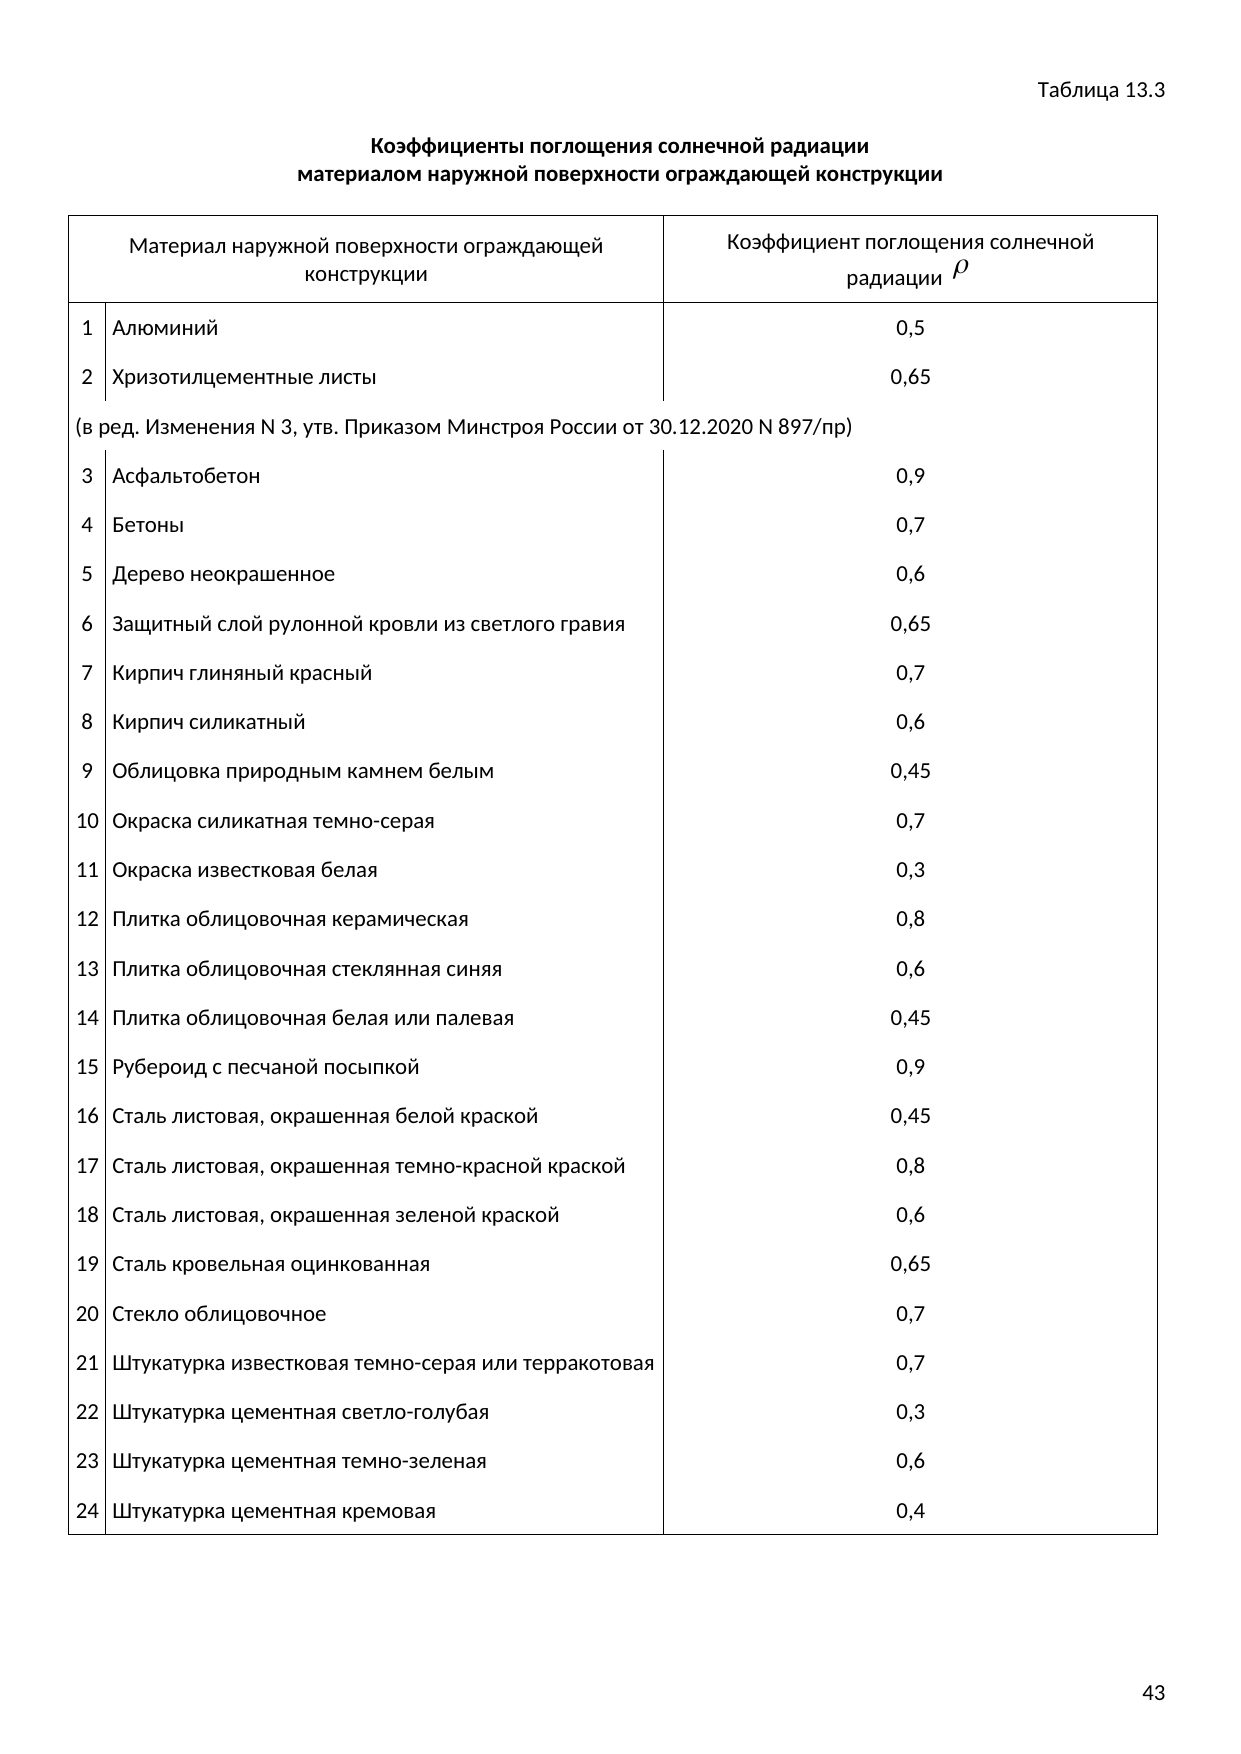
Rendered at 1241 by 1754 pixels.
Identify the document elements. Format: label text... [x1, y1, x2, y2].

table_cell Плитка облицовочная стеклянная синяя [106, 943, 663, 992]
table_cell 4 [69, 500, 105, 549]
table_cell 1 [69, 303, 105, 352]
table_cell 0,4 [664, 1485, 1157, 1534]
text Таблица 13.3 [75, 75, 1165, 103]
table_cell 0,7 [664, 500, 1157, 549]
table_cell Штукатурка цементная кремовая [106, 1485, 663, 1534]
table_cell Плитка облицовочная керамическая [106, 894, 663, 943]
table_cell Кирпич силикатный [106, 697, 663, 746]
table_cell Рубероид с песчаной посыпкой [106, 1042, 663, 1091]
table_cell 7 [69, 648, 105, 697]
table_cell 0,8 [664, 1140, 1157, 1189]
table_cell 0,8 [664, 894, 1157, 943]
table_cell 13 [69, 943, 105, 992]
table_cell Алюминий [106, 303, 663, 352]
table_cell 17 [69, 1140, 105, 1189]
table_cell 23 [69, 1436, 105, 1485]
text материалом наружной поверхности ограждающей конструкции [75, 159, 1165, 187]
table_cell Окраска силикатная темно-серая [106, 795, 663, 844]
table_cell Штукатурка цементная светло-голубая [106, 1387, 663, 1436]
table_cell Защитный слой рулонной кровли из светлого гравия [106, 598, 663, 647]
table_cell 10 [69, 795, 105, 844]
table_cell Штукатурка цементная темно-зеленая [106, 1436, 663, 1485]
table_cell 0,9 [664, 1042, 1157, 1091]
table_cell 6 [69, 598, 105, 647]
text Коэффициенты поглощения солнечной радиации [75, 131, 1165, 159]
table_cell 9 [69, 746, 105, 795]
table_cell 0,6 [664, 697, 1157, 746]
table_cell Бетоны [106, 500, 663, 549]
table_cell Сталь листовая, окрашенная белой краской [106, 1091, 663, 1140]
table_cell Дерево неокрашенное [106, 549, 663, 598]
table_cell 0,45 [664, 1091, 1157, 1140]
table_cell Хризотилцементные листы [106, 352, 663, 401]
table_cell 12 [69, 894, 105, 943]
table_cell 0,45 [664, 746, 1157, 795]
table_cell Облицовка природным камнем белым [106, 746, 663, 795]
table_cell 15 [69, 1042, 105, 1091]
table_cell 19 [69, 1239, 105, 1288]
table_cell 16 [69, 1091, 105, 1140]
table_cell Сталь кровельная оцинкованная [106, 1239, 663, 1288]
table_cell 0,7 [664, 795, 1157, 844]
table_cell 0,3 [664, 1387, 1157, 1436]
table_cell Асфальтобетон [106, 450, 663, 500]
table_cell Плитка облицовочная белая или палевая [106, 993, 663, 1042]
table_cell 0,65 [664, 352, 1157, 401]
table_cell Штукатурка известковая темно-серая или терракотовая [106, 1337, 663, 1387]
table_cell 0,7 [664, 648, 1157, 697]
table_cell 0,6 [664, 1436, 1157, 1485]
table_cell 0,3 [664, 845, 1157, 894]
table_cell 14 [69, 993, 105, 1042]
table_cell Окраска известковая белая [106, 845, 663, 894]
table_cell 20 [69, 1288, 105, 1337]
table_cell 0,65 [664, 598, 1157, 647]
table_cell Сталь листовая, окрашенная зеленой краской [106, 1190, 663, 1239]
table_cell 0,7 [664, 1288, 1157, 1337]
table_cell 5 [69, 549, 105, 598]
table_cell 0,7 [664, 1337, 1157, 1387]
table_cell 0,6 [664, 943, 1157, 992]
table_cell 21 [69, 1337, 105, 1387]
table_cell 11 [69, 845, 105, 894]
table_cell Сталь листовая, окрашенная темно-красной краской [106, 1140, 663, 1189]
table_cell Стекло облицовочное [106, 1288, 663, 1337]
table_cell Кирпич глиняный красный [106, 648, 663, 697]
table_cell 0,45 [664, 993, 1157, 1042]
table_cell (в ред. Изменения N 3, утв. Приказом Минстроя России от 30.12.2020 N 897/пр) [69, 401, 1157, 450]
table_cell 0,6 [664, 549, 1157, 598]
table_cell 0,5 [664, 303, 1157, 352]
table_cell 24 [69, 1485, 105, 1534]
table_cell 0,9 [664, 450, 1157, 500]
table_cell 8 [69, 697, 105, 746]
table_cell 18 [69, 1190, 105, 1239]
table_cell 0,65 [664, 1239, 1157, 1288]
table_cell 2 [69, 352, 105, 401]
table_cell 3 [69, 450, 105, 500]
table_cell 22 [69, 1387, 105, 1436]
table_header Материал наружной поверхности ограждающей конструкции [69, 216, 663, 302]
table_cell 0,6 [664, 1190, 1157, 1239]
table_header Коэффициент поглощения солнечной радиации [664, 216, 1157, 302]
